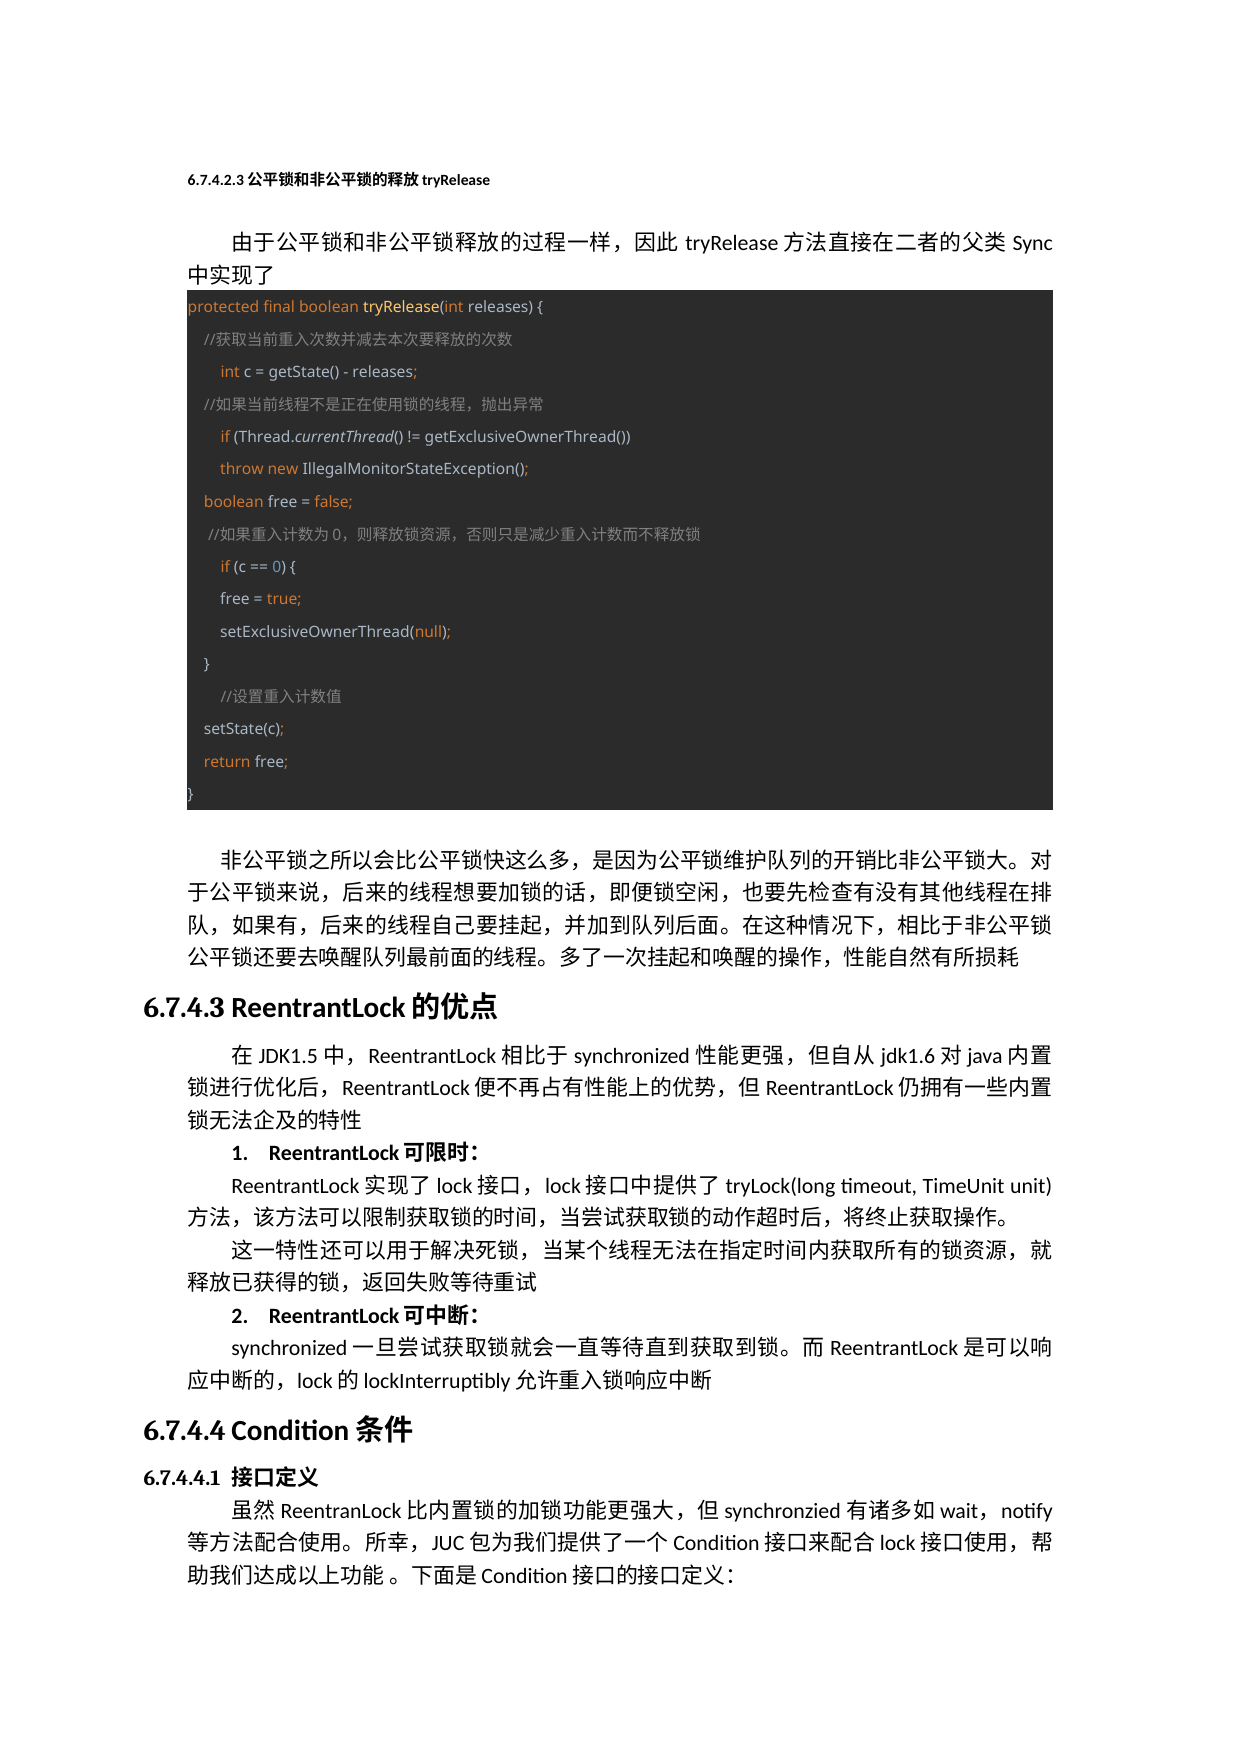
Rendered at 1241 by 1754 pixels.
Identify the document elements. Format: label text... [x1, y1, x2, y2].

text 由于公平锁和非公平锁释放的过程一样，因此tryRelease方法直接在二者的父类Sync中实现了 [187, 225, 1053, 290]
text 虽然ReentranLock比内置锁的加锁功能更强大，但synchronzied有诸多如wait，notify等方法配合使用。所幸，JUC包为我们提供了一个Condition接口来配合lock接口使用，帮助我们达成以上功能 。下面是Condition接口的接口定义： [187, 1492, 1053, 1590]
subtitle 6.7.4.2.3公平锁和非公平锁的释放tryRelease [187, 162, 1053, 194]
text ReentrantLock实现了lock接口，lock接口中提供了tryLock(long timeout, TimeUnit unit)方法，该方法可以限制获取锁的时间，当尝试获取锁的动作超时后，将终止获取操作。 [187, 1167, 1053, 1232]
text 在JDK1.5中，ReentrantLock相比于synchronized性能更强，但自从jdk1.6对java内置锁进行优化后，ReentrantLock便不再占有性能上的优势，但ReentrantLock仍拥有一些内置锁无法企及的特性 [187, 1037, 1053, 1135]
list ReentrantLock可中断： [231, 1297, 1053, 1330]
text //获取当前重入次数并减去本次要释放的次数 [187, 322, 1053, 355]
text 非公平锁之所以会比公平锁快这么多，是因为公平锁维护队列的开销比非公平锁大。对于公平锁来说，后来的线程想要加锁的话，即便锁空闲，也要先检查有没有其他线程在排队，如果有，后来的线程自己要挂起，并加到队列后面。在这种情况下，相比于非公平锁，公平锁还要去唤醒队列最前面的线程。多了一次挂起和唤醒的操作，性能自然有所损耗 [187, 842, 1053, 972]
text 这一特性还可以用于解决死锁，当某个线程无法在指定时间内获取所有的锁资源，就释放已获得的锁，返回失败等待重试 [187, 1232, 1053, 1297]
text 接口定义 [143, 1460, 1053, 1492]
list ReentrantLock可限时： [231, 1135, 1053, 1167]
text if (c == 0) { free = true; setExclusiveOwnerThread(null); } [187, 550, 1053, 680]
text int c = getState() - releases; //如果当前线程不是正在使用锁的线程，抛出异常 [187, 355, 1053, 420]
text protected final boolean tryRelease(int releases) { [187, 290, 1053, 322]
text //设置重入计数值 setState(c); return free; } [187, 680, 1053, 810]
text synchronized一旦尝试获取锁就会一直等待直到获取到锁。而ReentrantLock是可以响应中断的，lock的lockInterruptibly允许重入锁响应中断 [187, 1330, 1053, 1395]
text Condition条件 [143, 1395, 1053, 1460]
text ReentrantLock的优点 [143, 972, 1053, 1037]
text if (Thread.currentThread() != getExclusiveOwnerThread()) throw new IllegalMonitorStateException(); boolean free = false; //如果重入计数为0，则释放锁资源，否则只是减少重入计数而不释放锁 [187, 420, 1053, 550]
